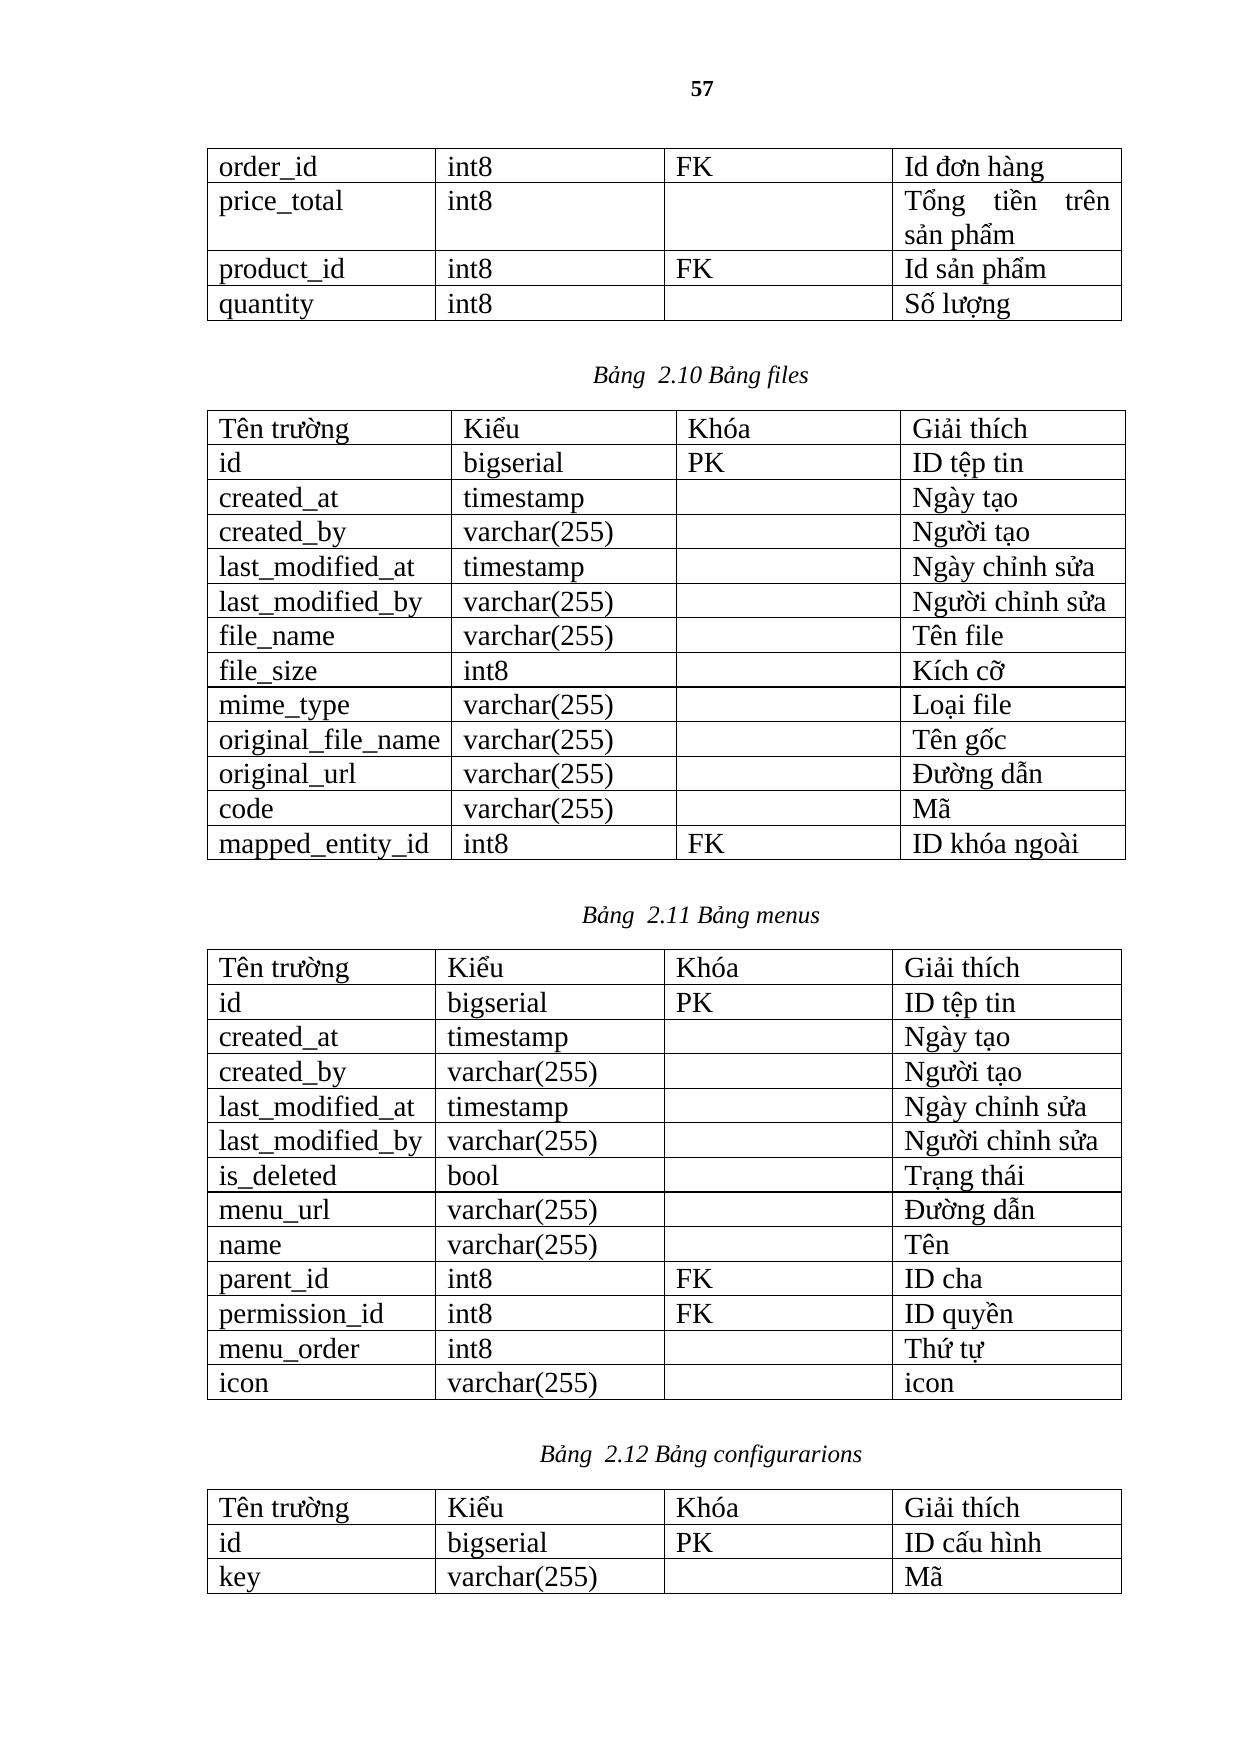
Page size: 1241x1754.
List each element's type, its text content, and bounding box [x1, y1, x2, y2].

table_cell created_by [208, 1054, 435, 1088]
table_cell PK [665, 985, 892, 1018]
table_cell bigserial [452, 445, 676, 479]
table_cell bool [436, 1158, 664, 1191]
table_cell product_id [208, 251, 435, 285]
text Bảng 2.12 Bảng configurarions [207, 1439, 1122, 1468]
table_cell varchar(255) [436, 1559, 664, 1593]
table_cell int8 [436, 1331, 664, 1364]
table_cell varchar(255) [436, 1193, 664, 1226]
table_cell price_total [208, 183, 435, 250]
table_cell Loại file [901, 688, 1125, 721]
table_cell Tên [893, 1227, 1121, 1261]
text Bảng 2.10 Bảng files [207, 360, 1122, 389]
table_cell timestamp [452, 549, 676, 583]
table_cell is_deleted [208, 1158, 435, 1191]
table_cell Tên gốc [901, 722, 1125, 756]
table_cell [677, 722, 900, 756]
table_cell FK [665, 1296, 892, 1330]
table_cell timestamp [436, 1089, 664, 1122]
table_cell [665, 1123, 892, 1157]
table_header Tên trường [208, 411, 451, 444]
table_cell Ngày tạo [893, 1020, 1121, 1053]
table_cell FK [665, 251, 892, 285]
table_header Giải thích [893, 950, 1121, 984]
table_cell original_file_name [208, 722, 451, 756]
table_cell FK [665, 1262, 892, 1295]
table_cell int8 [436, 251, 664, 285]
table_cell [677, 515, 900, 548]
table_cell menu_url [208, 1193, 435, 1226]
table_cell ID tệp tin [893, 985, 1121, 1018]
table_cell Tổng tiền trên sản phẩm [893, 183, 1121, 250]
table_cell timestamp [436, 1020, 664, 1053]
table_cell varchar(255) [452, 618, 676, 652]
table_header Giải thích [893, 1490, 1121, 1524]
table_cell mime_type [208, 688, 451, 721]
table_cell int8 [452, 653, 676, 686]
table_cell int8 [436, 1262, 664, 1295]
table_cell [677, 480, 900, 513]
table_cell Số lượng [893, 286, 1121, 319]
table_cell name [208, 1227, 435, 1261]
table_cell varchar(255) [436, 1227, 664, 1261]
table_cell ID quyền [893, 1296, 1121, 1330]
table_cell ID tệp tin [901, 445, 1125, 479]
table_cell Ngày chỉnh sửa [893, 1089, 1121, 1122]
table_cell Người tạo [893, 1054, 1121, 1088]
table_cell created_by [208, 515, 451, 548]
table_header Khóa [677, 411, 900, 444]
table_cell original_url [208, 757, 451, 790]
table_cell Id đơn hàng [893, 149, 1121, 182]
table_cell [665, 1158, 892, 1191]
table_cell Id sản phẩm [893, 251, 1121, 285]
table_cell ID khóa ngoài [901, 826, 1125, 859]
table_cell created_at [208, 1020, 435, 1053]
table_cell Thứ tự [893, 1331, 1121, 1364]
table_cell PK [665, 1525, 892, 1558]
table_cell [665, 1054, 892, 1088]
table_cell permission_id [208, 1296, 435, 1330]
table_cell [665, 1227, 892, 1261]
table_header Khóa [665, 1490, 892, 1524]
table_cell icon [208, 1365, 435, 1399]
table_cell bigserial [436, 1525, 664, 1558]
table_cell [665, 183, 892, 250]
table_cell Đường dẫn [893, 1193, 1121, 1226]
table_cell bigserial [436, 985, 664, 1018]
table_cell int8 [436, 286, 664, 319]
table_cell code [208, 791, 451, 825]
table_cell varchar(255) [436, 1123, 664, 1157]
table_cell timestamp [452, 480, 676, 513]
table_cell [665, 1331, 892, 1364]
table_cell Tên file [901, 618, 1125, 652]
table_cell varchar(255) [436, 1365, 664, 1399]
table_cell [665, 1089, 892, 1122]
table_header Tên trường [208, 1490, 435, 1524]
table_header Tên trường [208, 950, 435, 984]
table_cell Mã [893, 1559, 1121, 1593]
table_cell [665, 1559, 892, 1593]
table_cell Mã [901, 791, 1125, 825]
table_cell file_name [208, 618, 451, 652]
table_header Kiểu [436, 1490, 664, 1524]
table_cell Trạng thái [893, 1158, 1121, 1191]
table_cell varchar(255) [436, 1054, 664, 1088]
table_cell [677, 584, 900, 617]
table_cell last_modified_by [208, 1123, 435, 1157]
table_cell ID cấu hình [893, 1525, 1121, 1558]
table_cell Ngày chỉnh sửa [901, 549, 1125, 583]
table_cell key [208, 1559, 435, 1593]
text Bảng 2.11 Bảng menus [207, 900, 1122, 928]
table_cell [677, 549, 900, 583]
table_header Kiểu [452, 411, 676, 444]
table_cell mapped_entity_id [208, 826, 451, 859]
table_cell [665, 1193, 892, 1226]
table_cell varchar(255) [452, 688, 676, 721]
table_cell int8 [436, 1296, 664, 1330]
table_cell varchar(255) [452, 722, 676, 756]
table_cell varchar(255) [452, 515, 676, 548]
table_cell [677, 618, 900, 652]
table_cell Kích cỡ [901, 653, 1125, 686]
table_cell int8 [436, 149, 664, 182]
table_cell file_size [208, 653, 451, 686]
table_header Giải thích [901, 411, 1125, 444]
table_cell id [208, 985, 435, 1018]
table_cell Người chỉnh sửa [901, 584, 1125, 617]
table_cell last_modified_at [208, 1089, 435, 1122]
table_cell int8 [452, 826, 676, 859]
table_cell last_modified_by [208, 584, 451, 617]
table_cell varchar(255) [452, 757, 676, 790]
table_cell [665, 286, 892, 319]
table_cell Người chỉnh sửa [893, 1123, 1121, 1157]
table_header Khóa [665, 950, 892, 984]
table_cell id [208, 1525, 435, 1558]
table_cell [677, 791, 900, 825]
table_cell parent_id [208, 1262, 435, 1295]
table_cell last_modified_at [208, 549, 451, 583]
table_cell [677, 757, 900, 790]
table_cell ID cha [893, 1262, 1121, 1295]
table_cell icon [893, 1365, 1121, 1399]
table_cell order_id [208, 149, 435, 182]
table_cell [677, 653, 900, 686]
table_cell [677, 688, 900, 721]
table_cell varchar(255) [452, 791, 676, 825]
table_cell [665, 1020, 892, 1053]
table_cell FK [665, 149, 892, 182]
table_cell varchar(255) [452, 584, 676, 617]
table_cell FK [677, 826, 900, 859]
table_cell Người tạo [901, 515, 1125, 548]
table_cell id [208, 445, 451, 479]
table_cell quantity [208, 286, 435, 319]
table_cell Ngày tạo [901, 480, 1125, 513]
table_cell int8 [436, 183, 664, 250]
table_cell created_at [208, 480, 451, 513]
table_cell [665, 1365, 892, 1399]
table_header Kiểu [436, 950, 664, 984]
table_cell PK [677, 445, 900, 479]
table_cell Đường dẫn [901, 757, 1125, 790]
table_cell menu_order [208, 1331, 435, 1364]
